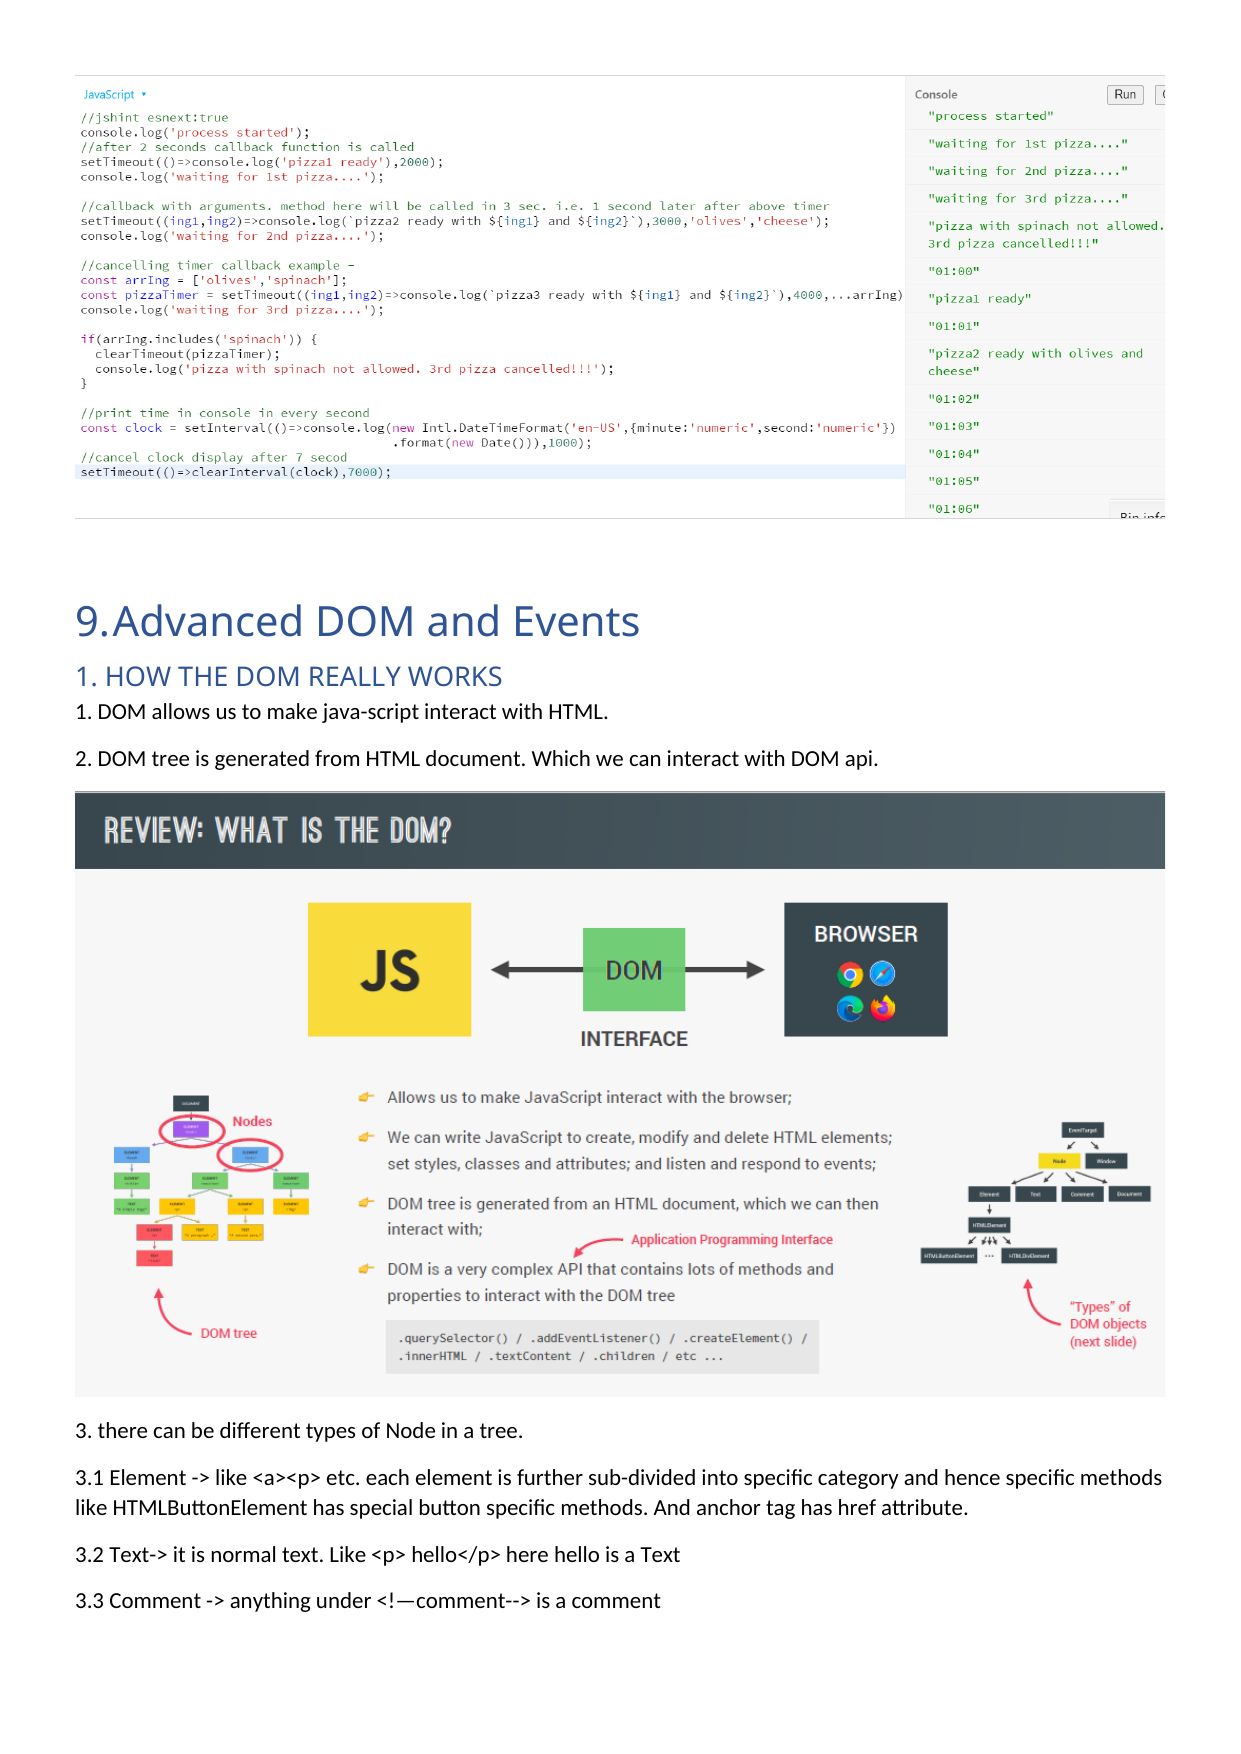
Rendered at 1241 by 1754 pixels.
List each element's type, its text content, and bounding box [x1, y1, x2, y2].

text 2. DOM tree is generated from HTML document. Which we can interact with DOM api. [75, 744, 1165, 772]
text 1. DOM allows us to make java-script interact with HTML. [75, 697, 1165, 726]
text 3.1 Element -> like <a><p> etc. each element is further sub-divided into specific category and hence specific methods like HTMLButtonElement has special button specific methods. And anchor tag has href attribute. [75, 1463, 1165, 1521]
text 3. there can be different types of Node in a tree. [75, 1416, 1165, 1444]
text 3.2 Text-> it is normal text. Like <p> hello</p> here hello is a Text [75, 1540, 1165, 1568]
text 3.3 Comment -> anything under <!—comment--> is a comment [75, 1587, 1165, 1614]
subtitle 1. HOW THE DOM REALLY WORKS [75, 658, 1165, 694]
picture [75, 791, 1166, 1397]
picture [75, 75, 1166, 519]
subtitle Advanced DOM and Events [75, 592, 1165, 649]
